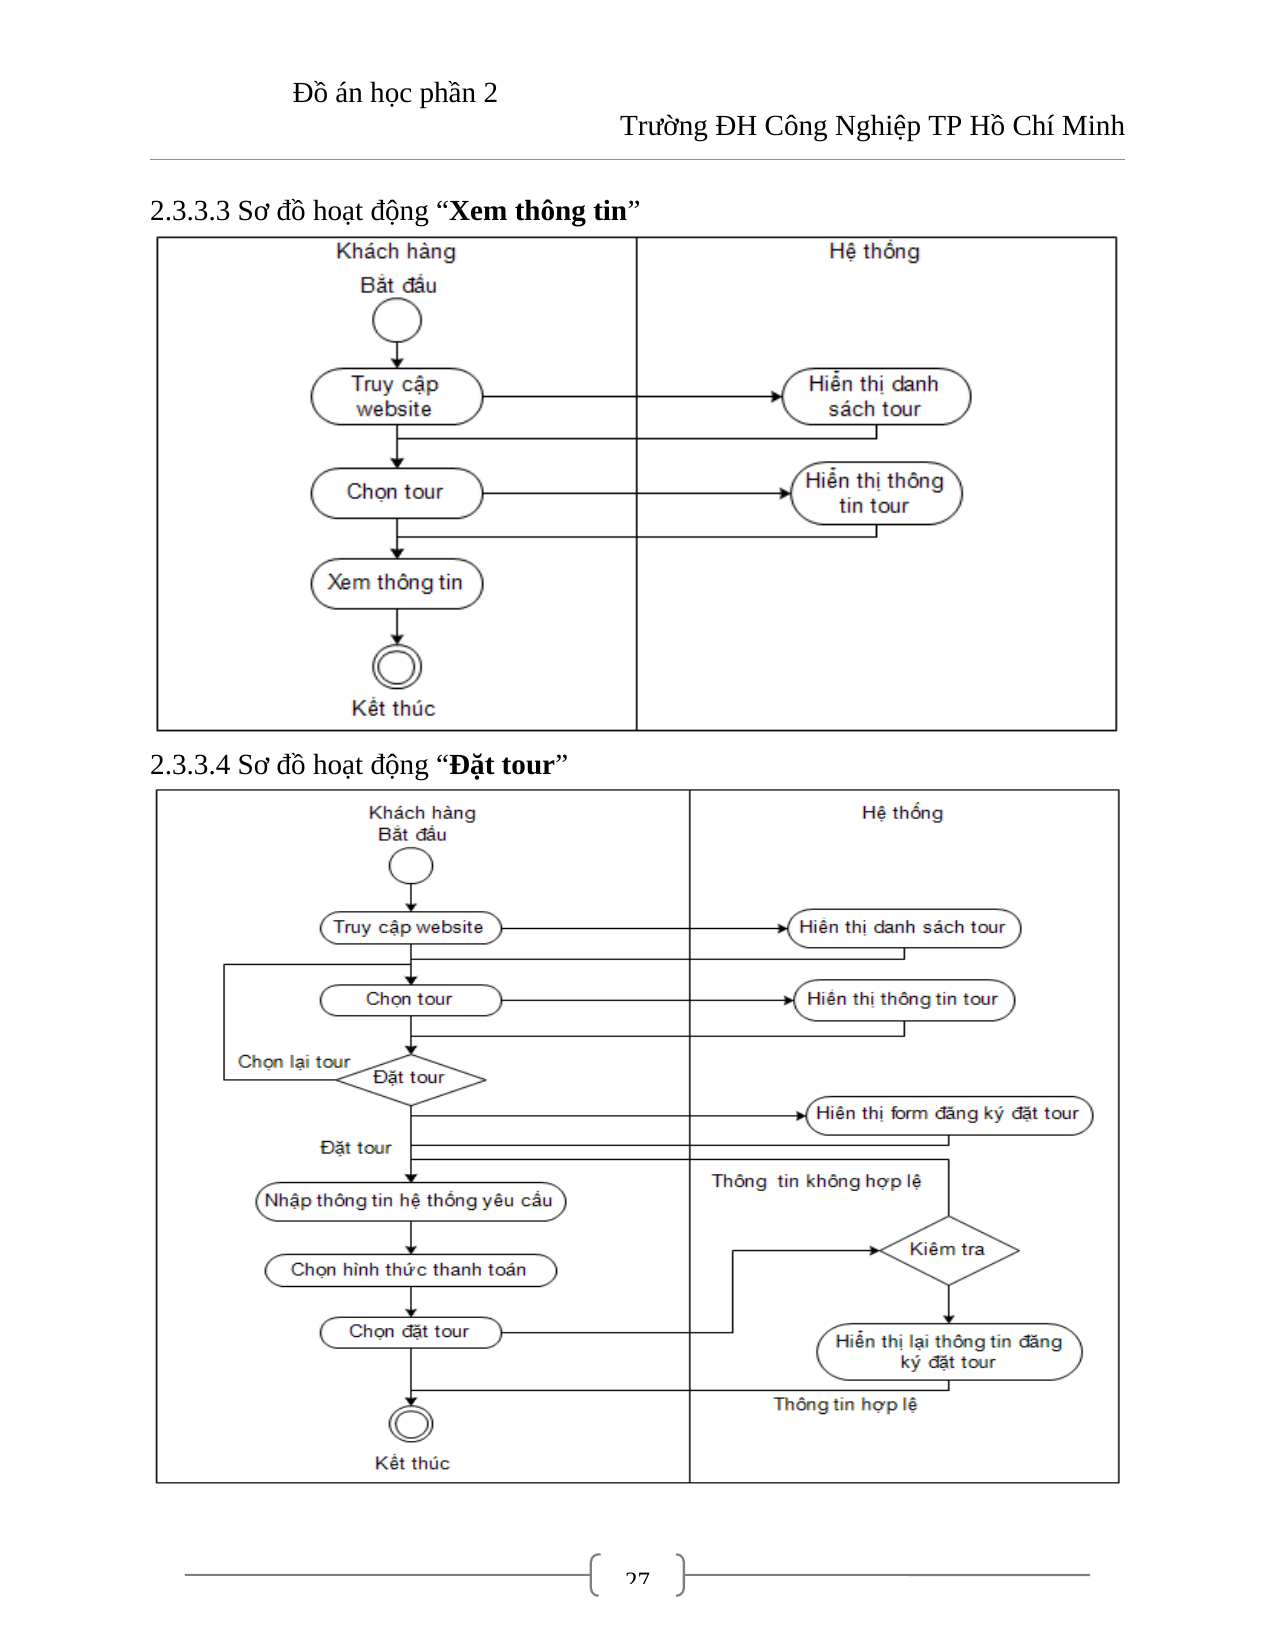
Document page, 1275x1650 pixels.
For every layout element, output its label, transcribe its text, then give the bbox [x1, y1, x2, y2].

subtitle 2.3.3.4 Sơ đồ hoạt động “Đặt tour” [150, 747, 1125, 781]
picture [150, 783, 1125, 1490]
picture [150, 229, 1125, 741]
subtitle 2.3.3.3 Sơ đồ hoạt động “Xem thông tin” [150, 193, 1125, 229]
